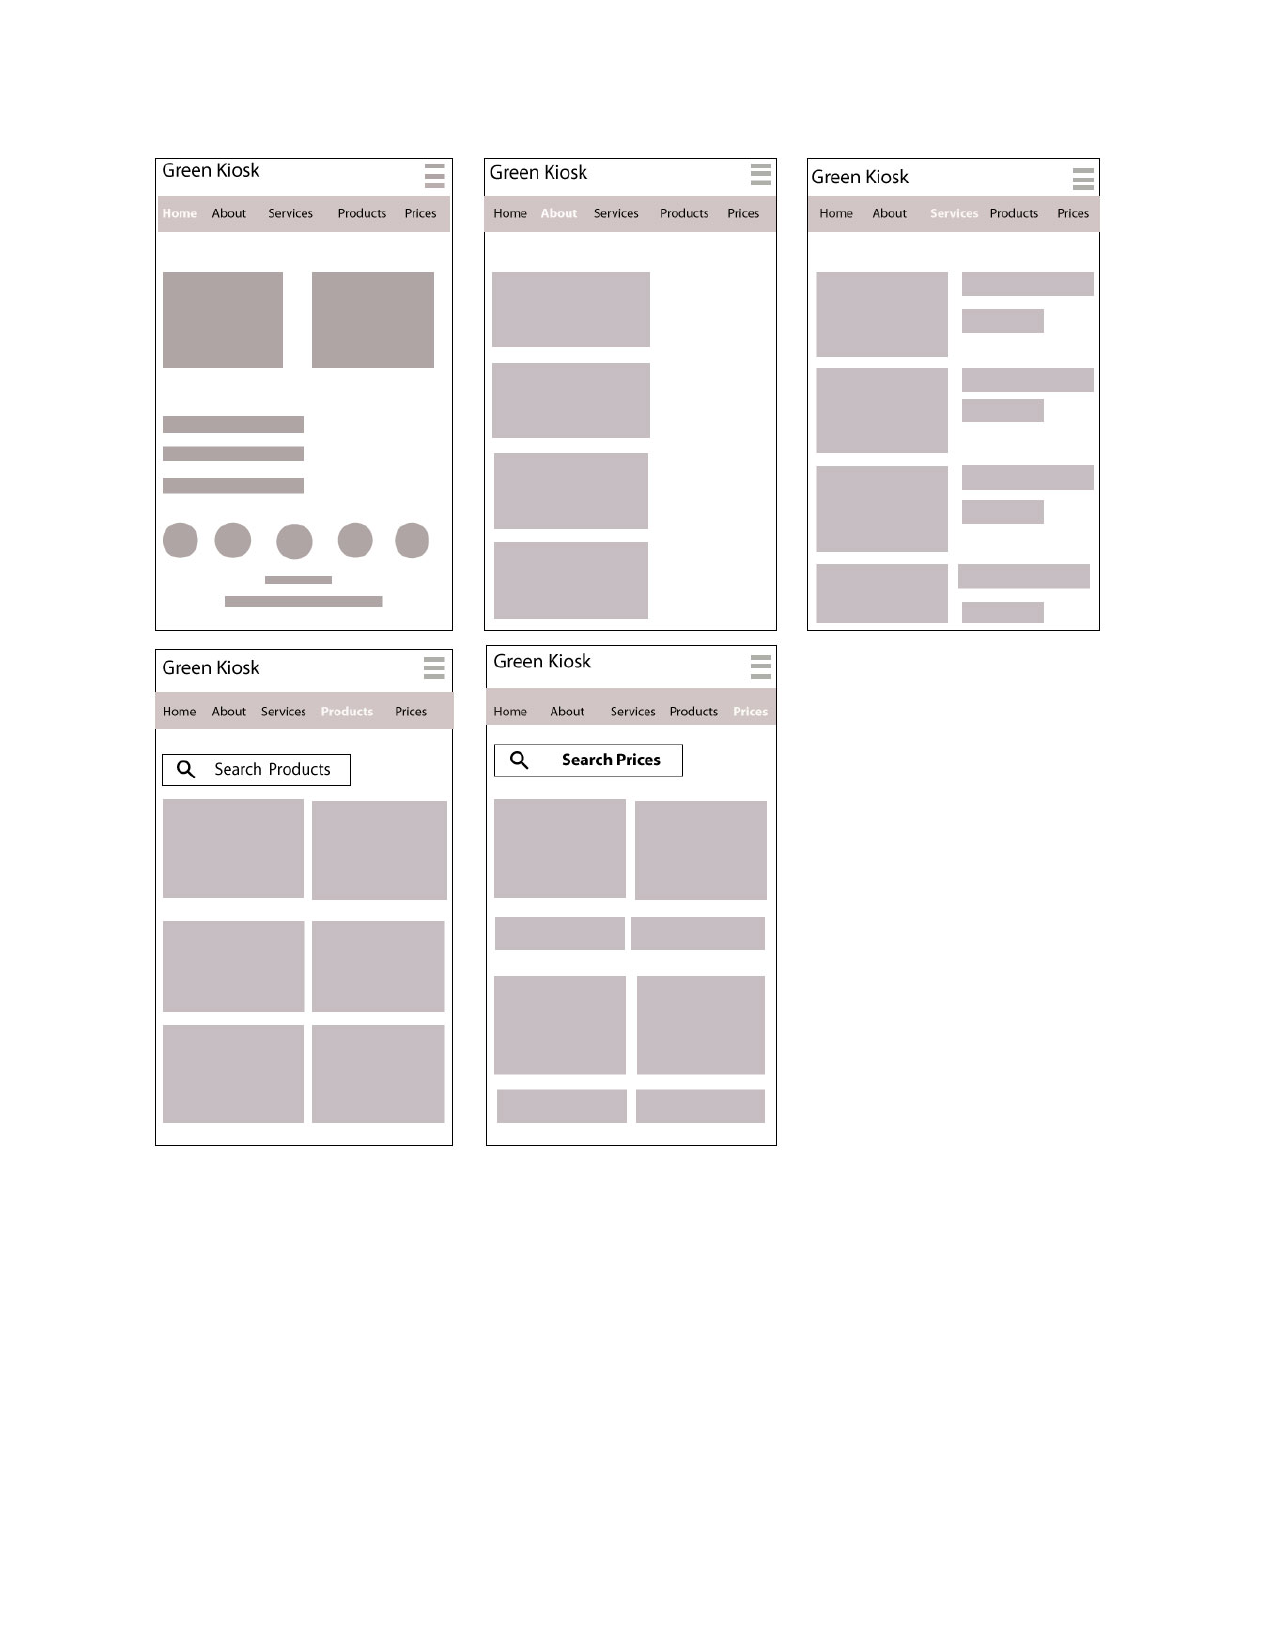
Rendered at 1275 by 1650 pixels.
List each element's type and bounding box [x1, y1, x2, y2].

picture [150, 150, 1125, 1184]
